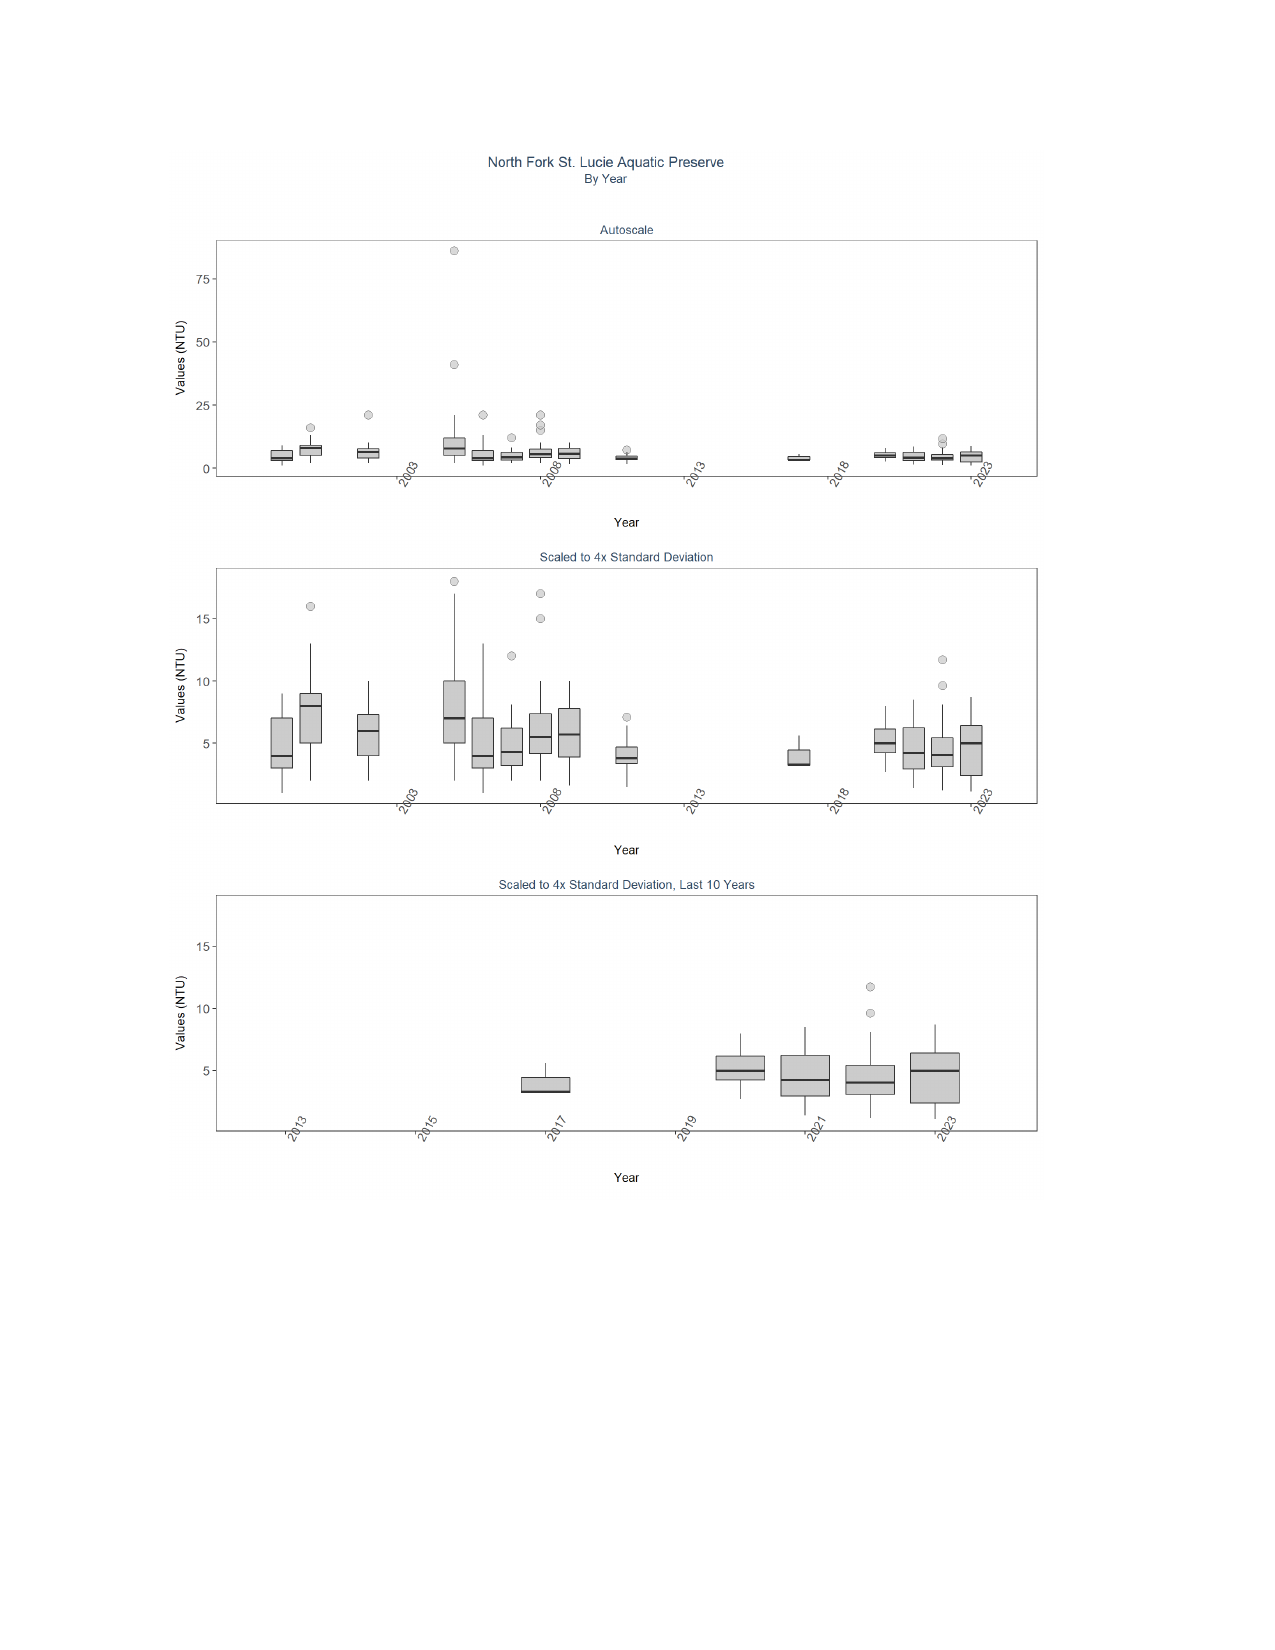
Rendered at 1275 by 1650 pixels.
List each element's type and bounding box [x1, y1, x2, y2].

picture [168, 150, 1044, 1200]
